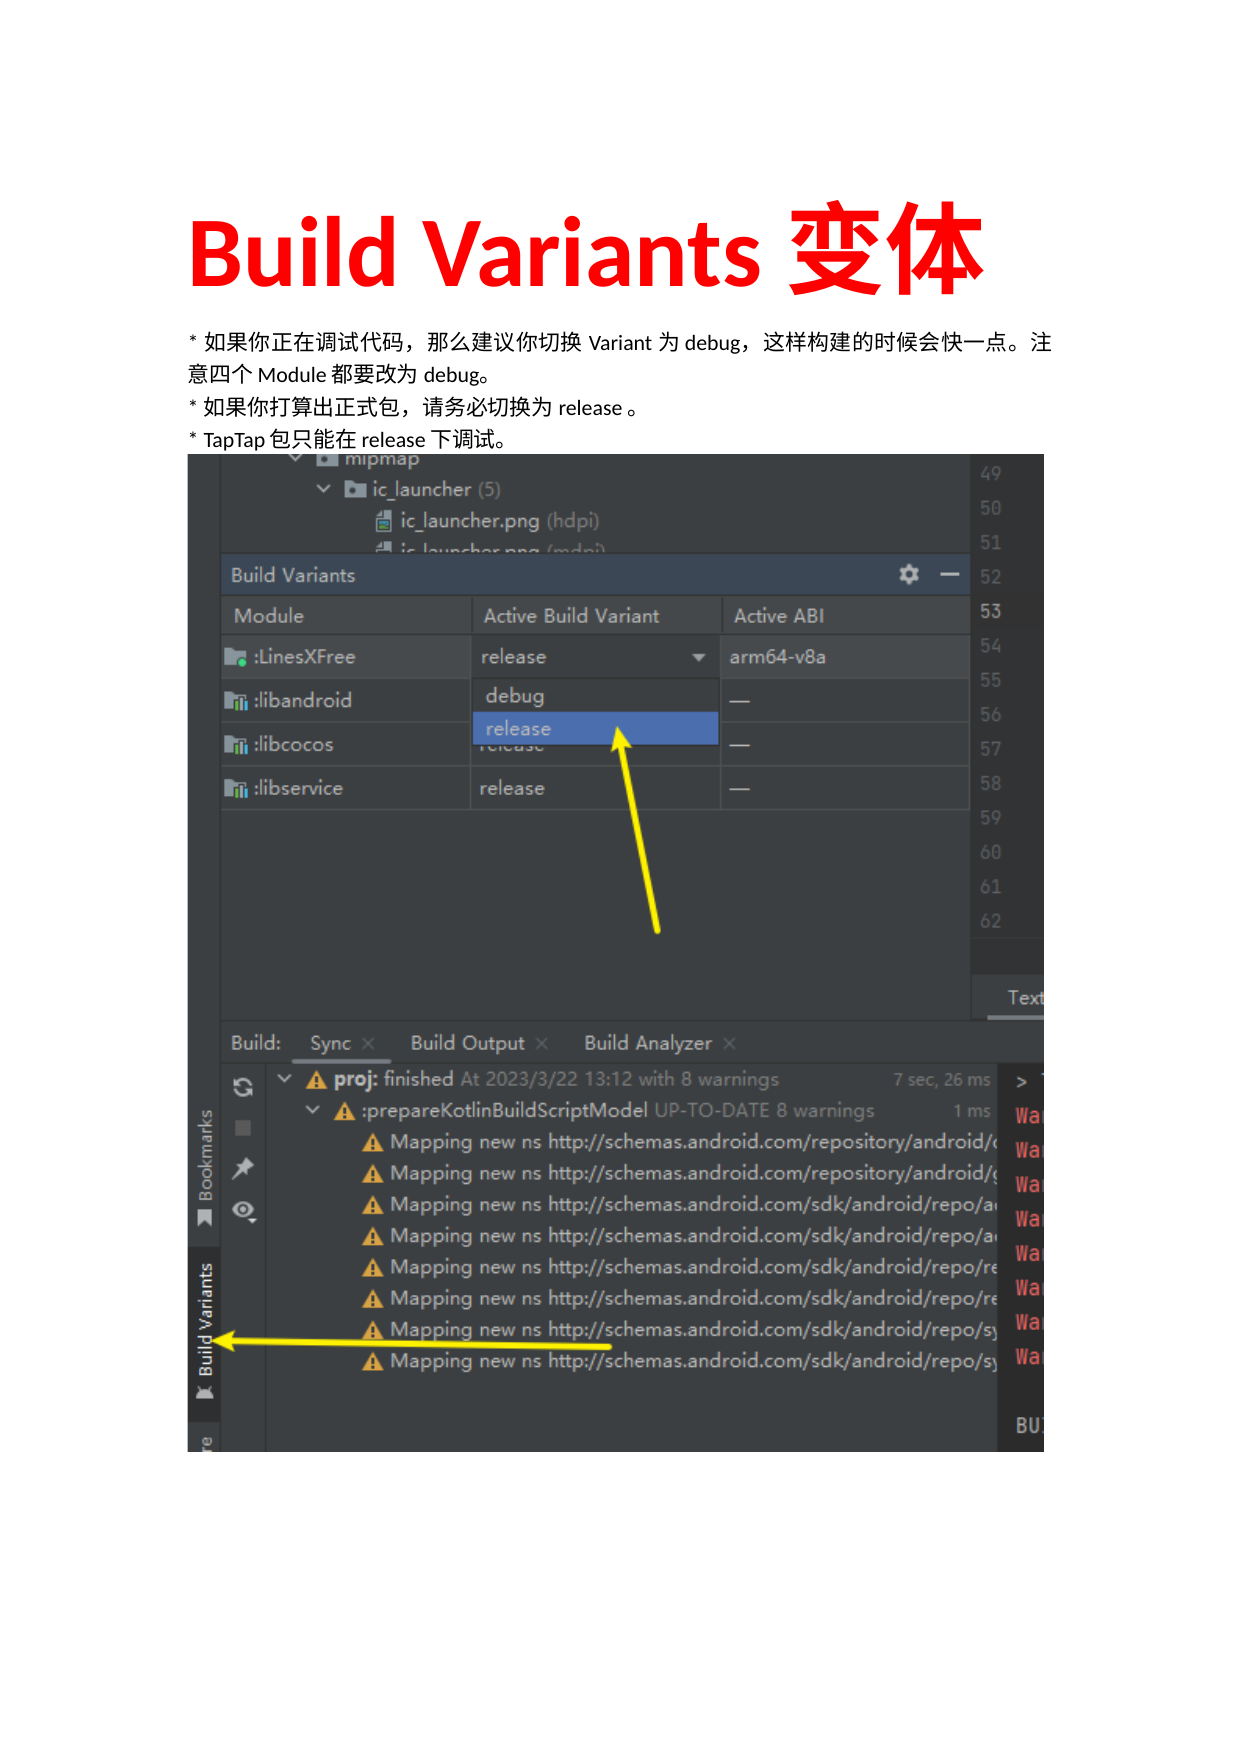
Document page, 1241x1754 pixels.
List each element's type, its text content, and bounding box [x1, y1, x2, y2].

list * 如果你正在调试代码，那么建议你切换 Variant 为debug，这样构建的时候会快一点。注意四个Module都要改为 debug。 [187, 324, 1053, 389]
list * TapTap包只能在release下调试。 [187, 422, 1053, 454]
picture [187, 454, 1044, 1452]
list Build Variants 变体 [187, 162, 1053, 324]
list * 如果你打算出正式包，请务必切换为 release 。 [187, 389, 1053, 422]
